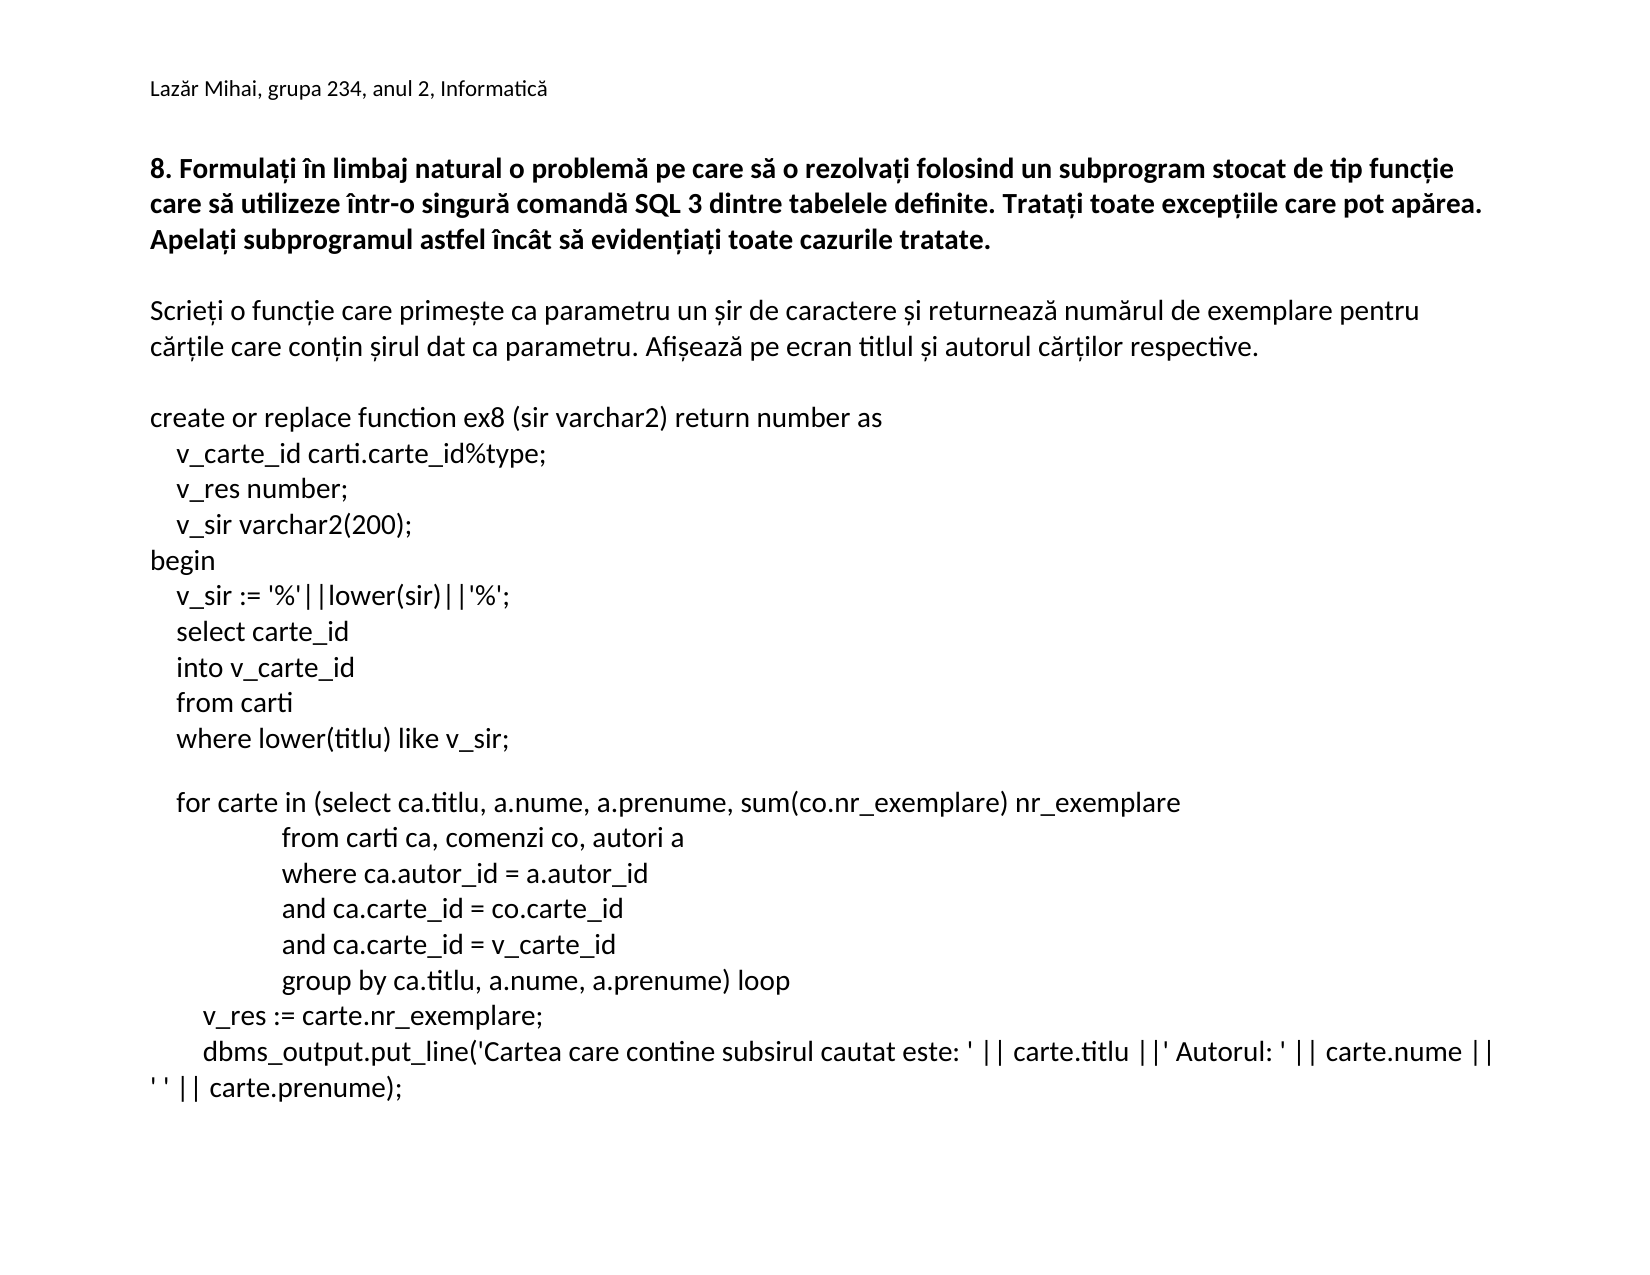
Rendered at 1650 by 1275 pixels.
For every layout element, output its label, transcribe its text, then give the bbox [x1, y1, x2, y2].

text group by ca.titlu, a.nume, a.prenume) loop [150, 962, 1500, 997]
text v_carte_id carti.carte_id%type; [150, 435, 1500, 471]
text begin [150, 542, 1500, 577]
text where ca.autor_id = a.autor_id [150, 855, 1500, 891]
text v_sir varchar2(200); [150, 506, 1500, 542]
text into v_carte_id [150, 649, 1500, 684]
text v_sir := '%'||lower(sir)||'%'; [150, 577, 1500, 613]
text select carte_id [150, 613, 1500, 649]
text create or replace function ex8 (sir varchar2) return number as [150, 399, 1500, 435]
text from carti ca, comenzi co, autori a [150, 819, 1500, 855]
text Scrieți o funcție care primește ca parametru un șir de caractere și returnează numărul de exemplare pentru cărțile care conțin șirul dat ca parametru. Afișează pe ecran titlul și autorul cărților respective. [150, 292, 1500, 364]
text v_res := carte.nr_exemplare; [150, 997, 1500, 1033]
text where lower(titlu) like v_sir; [150, 720, 1500, 756]
text dbms_output.put_line('Cartea care contine subsirul cautat este: ' || carte.titlu ||' Autorul: ' || carte.nume || ' ' || carte.prenume); [150, 1033, 1500, 1104]
text 8. Formulați în limbaj natural o problemă pe care să o rezolvați folosind un subprogram stocat de tip funcție care să utilizeze într-o singură comandă SQL 3 dintre tabelele definite. Tratați toate excepțiile care pot apărea. Apelați subprogramul astfel încât să evidențiați toate cazurile tratate. [150, 150, 1500, 257]
text v_res number; [150, 471, 1500, 506]
text for carte in (select ca.titlu, a.nume, a.prenume, sum(co.nr_exemplare) nr_exemplare [150, 784, 1500, 819]
text and ca.carte_id = co.carte_id [150, 891, 1500, 926]
text and ca.carte_id = v_carte_id [150, 926, 1500, 962]
text from carti [150, 684, 1500, 720]
